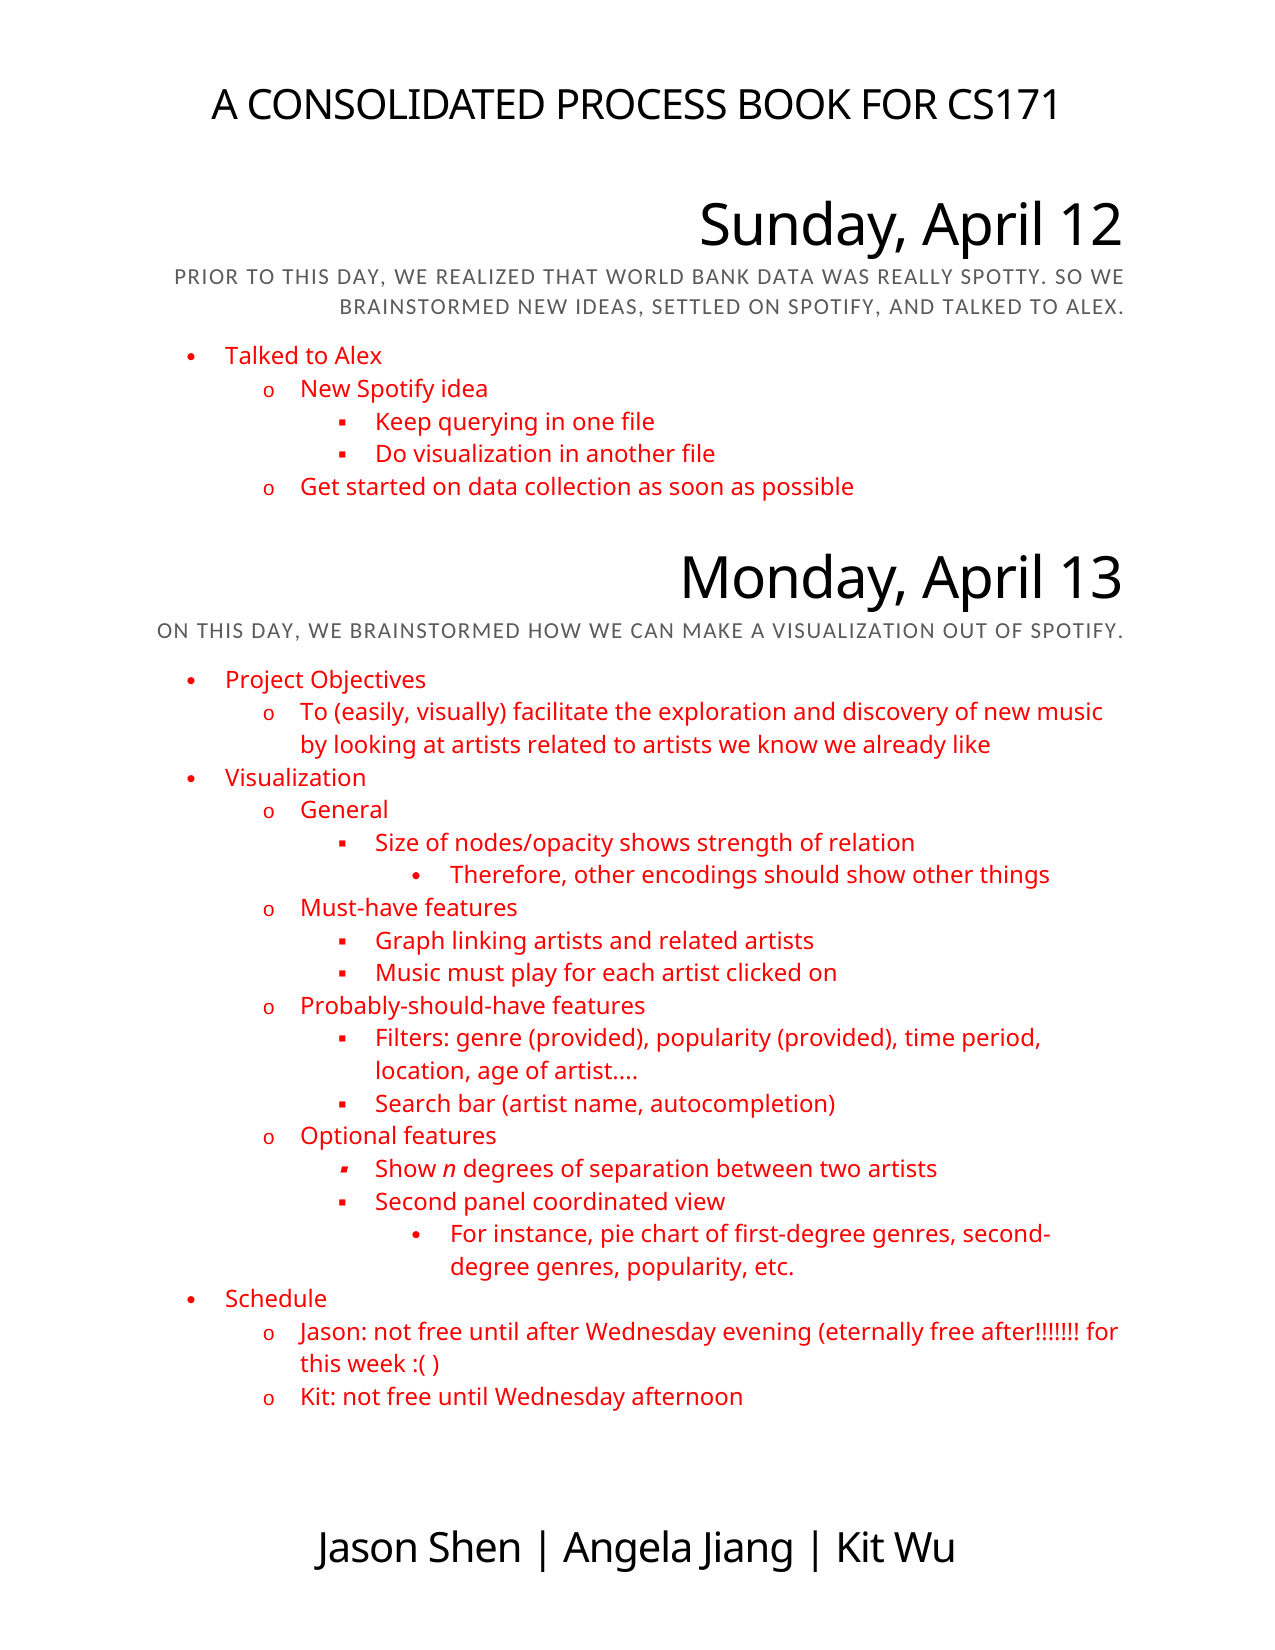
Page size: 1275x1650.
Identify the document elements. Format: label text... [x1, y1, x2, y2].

list Show n degrees of separation between two artists [337, 1152, 1125, 1184]
list Probably-should-have features [262, 989, 1125, 1021]
title Monday, April 13 [150, 536, 1125, 616]
list General [262, 793, 1125, 826]
list Get started on data collection as soon as possible [262, 469, 1125, 502]
list Schedule [187, 1282, 1125, 1315]
list New Spotify idea [262, 372, 1125, 404]
subtitle ON THIS DAY, WE BRAINSTORMED HOW WE CAN MAKE A VISUALIZATION OUT OF SPOTIFY. [150, 616, 1125, 644]
list Graph linking artists and related artists [337, 923, 1125, 956]
list Filters: genre (provided), popularity (provided), time period, location, age of artist.... [337, 1021, 1125, 1086]
list Talked to Alex [187, 339, 1125, 372]
list Optional features [262, 1119, 1125, 1152]
list To (easily, visually) facilitate the exploration and discovery of new music by looking at artists related to artists we know we already like [262, 695, 1125, 760]
list Second panel coordinated view [337, 1184, 1125, 1217]
list Keep querying in one file [337, 404, 1125, 437]
title Sunday, April 12 [150, 183, 1125, 262]
list Do visualization in another file [337, 437, 1125, 469]
list Size of nodes/opacity shows strength of relation [337, 826, 1125, 858]
list Music must play for each artist clicked on [337, 956, 1125, 989]
list Kit: not free until Wednesday afternoon [262, 1380, 1125, 1412]
list Project Objectives [187, 663, 1125, 695]
subtitle PRIOR TO THIS DAY, WE REALIZED THAT WORLD BANK DATA WAS REALLY SPOTTY. SO WE BRAINSTORMED NEW IDEAS, SETTLED ON SPOTIFY, AND TALKED TO ALEX. [150, 262, 1125, 320]
list For instance, pie chart of first-degree genres, second-degree genres, popularity, etc. [412, 1217, 1125, 1282]
list Jason: not free until after Wednesday evening (eternally free after!!!!!!! for this week :( ) [262, 1315, 1125, 1380]
list Therefore, other encodings should show other things [412, 858, 1125, 891]
list Visualization [187, 760, 1125, 793]
list Search bar (artist name, autocompletion) [337, 1086, 1125, 1119]
list Must-have features [262, 891, 1125, 923]
